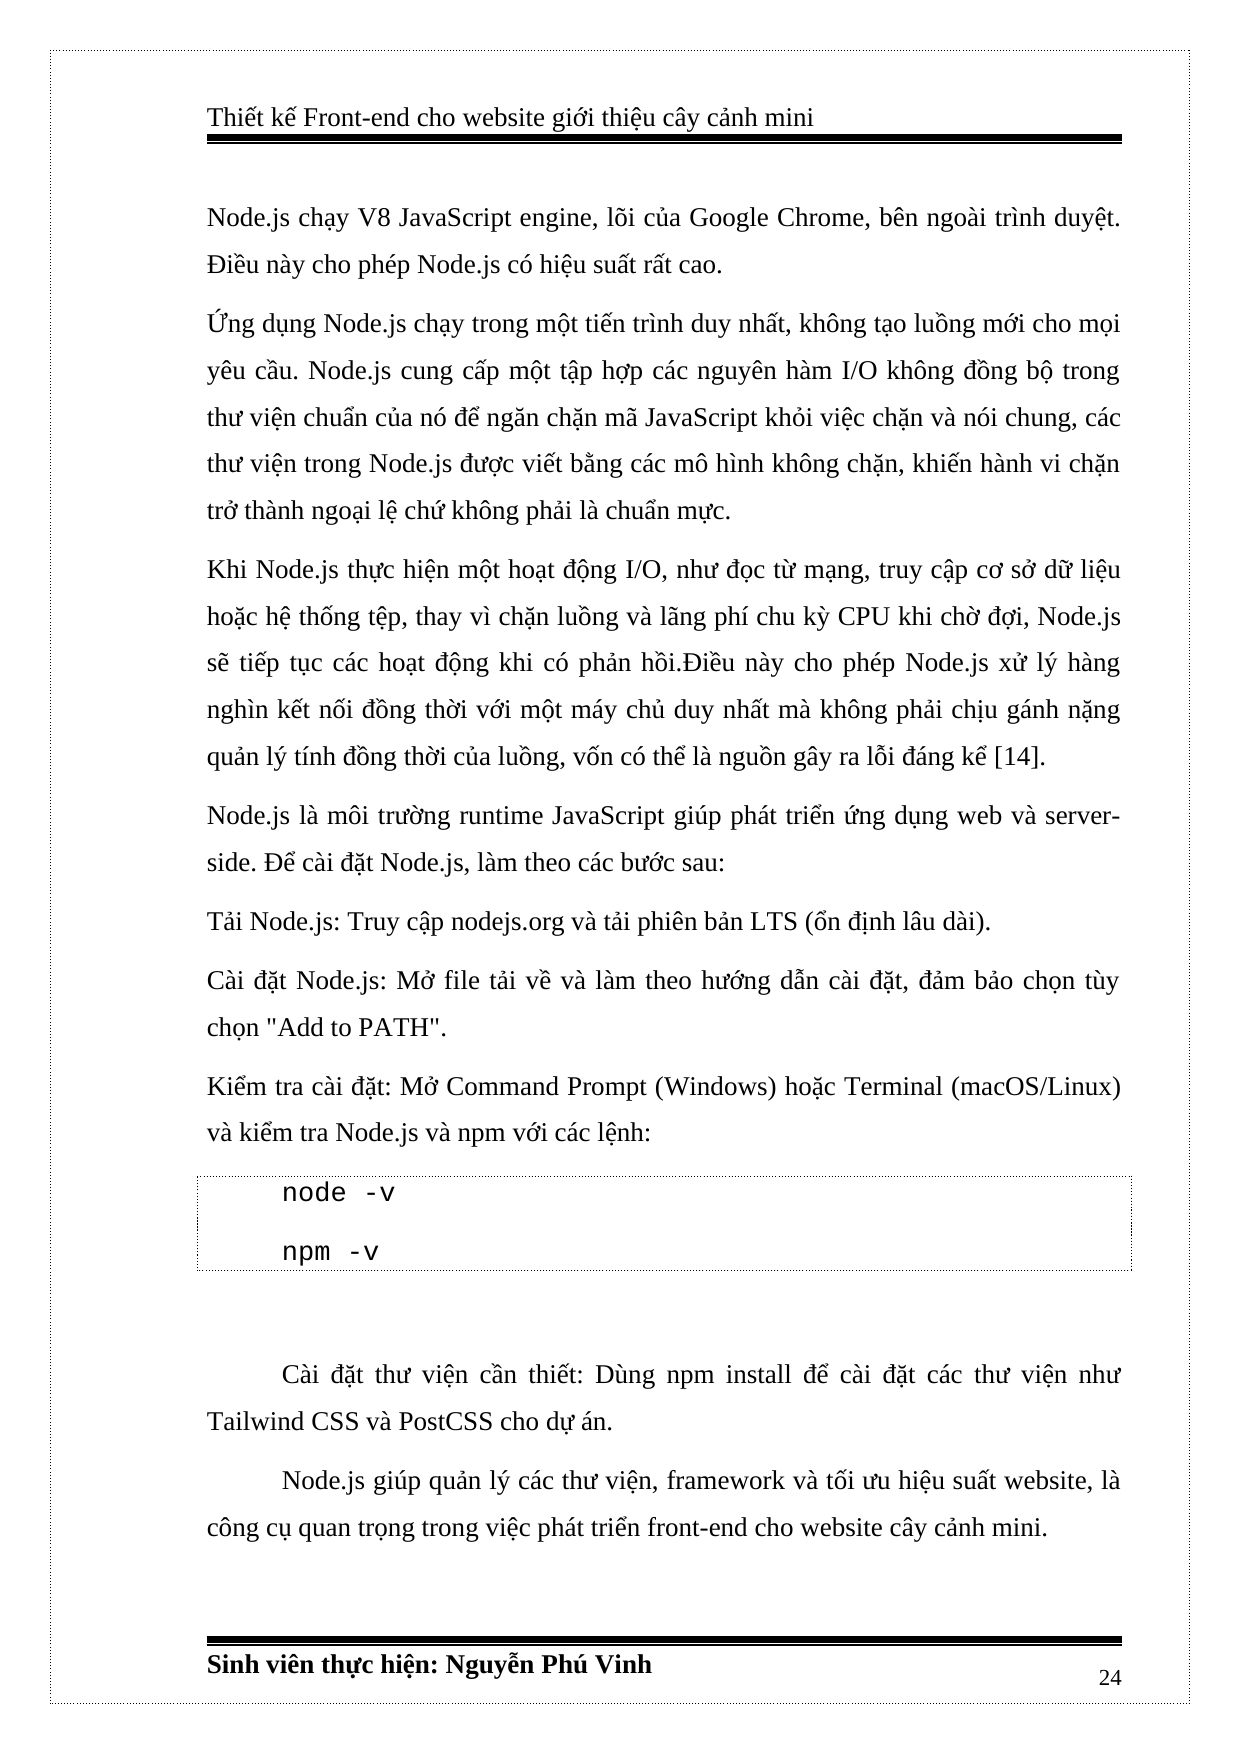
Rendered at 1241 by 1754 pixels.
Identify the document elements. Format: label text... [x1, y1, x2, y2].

text Cài đặt Node.js: Mở file tải về và làm theo hướng dẫn cài đặt, đảm bảo chọn tùy chọn "Add to PATH". [207, 964, 1122, 1042]
text Cài đặt thư viện cần thiết: Dùng npm install để cài đặt các thư viện như Tailwind CSS và PostCSS cho dự án. [207, 1358, 1122, 1436]
text Kiểm tra cài đặt: Mở Command Prompt (Windows) hoặc Terminal (macOS/Linux) và kiểm tra Node.js và npm với các lệnh: [207, 1070, 1122, 1148]
text Khi Node.js thực hiện một hoạt động I/O, như đọc từ mạng, truy cập cơ sở dữ liệu hoặc hệ thống tệp, thay vì chặn luồng và lãng phí chu kỳ CPU khi chờ đợi, Node.js sẽ tiếp tục các hoạt động khi có phản hồi.Điều này cho phép Node.js xử lý hàng nghìn kết nối đồng thời với một máy chủ duy nhất mà không phải chịu gánh nặng quản lý tính đồng thời của luồng, vốn có thể là nguồn gây ra lỗi đáng kể. [207, 553, 1122, 771]
text npm -v [197, 1234, 1132, 1271]
text Node.js chạy V8 JavaScript engine, lõi của Google Chrome, bên ngoài trình duyệt. Điều này cho phép Node.js có hiệu suất rất cao. [207, 201, 1122, 279]
text Node.js giúp quản lý các thư viện, framework và tối ưu hiệu suất website, là công cụ quan trọng trong việc phát triển front-end cho website cây cảnh mini. [207, 1464, 1122, 1542]
text Ứng dụng Node.js chạy trong một tiến trình duy nhất, không tạo luồng mới cho mọi yêu cầu. Node.js cung cấp một tập hợp các nguyên hàm I/O không đồng bộ trong thư viện chuẩn của nó để ngăn chặn mã JavaScript khỏi việc chặn và nói chung, các thư viện trong Node.js được viết bằng các mô hình không chặn, khiến hành vi chặn trở thành ngoại lệ chứ không phải là chuẩn mực. [207, 307, 1122, 525]
text Tải Node.js: Truy cập nodejs.org và tải phiên bản LTS (ổn định lâu dài). [207, 905, 1122, 936]
text Node.js là môi trường runtime JavaScript giúp phát triển ứng dụng web và server-side. Để cài đặt Node.js, làm theo các bước sau: [207, 799, 1122, 877]
text node -v [197, 1176, 1132, 1209]
